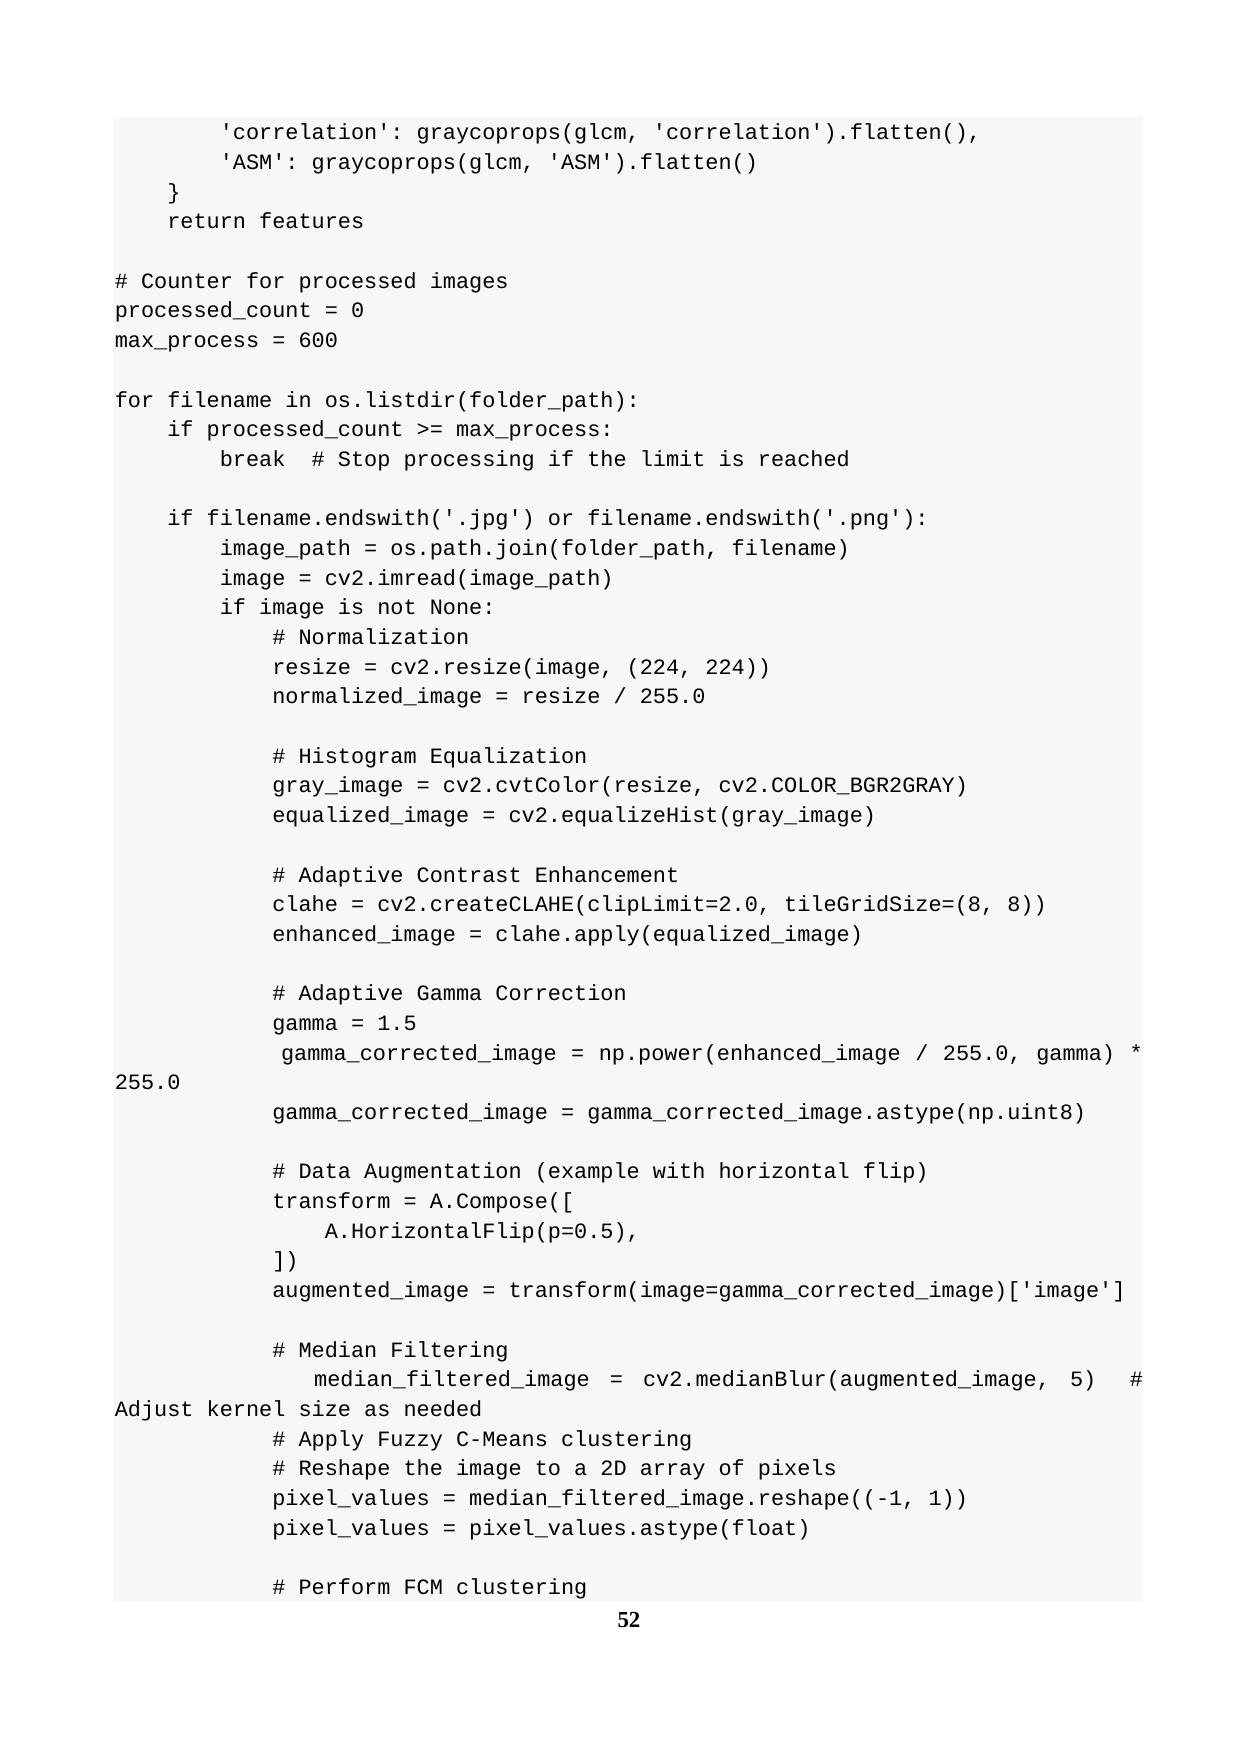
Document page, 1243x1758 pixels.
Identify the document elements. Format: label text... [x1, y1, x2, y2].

text ]) [114, 1245, 1143, 1274]
text pixel_values = median_filtered_image.reshape((-1, 1)) [114, 1482, 1143, 1512]
text enhanced_image = clahe.apply(equalized_image) [114, 918, 1143, 948]
text gamma_corrected_image = gamma_corrected_image.astype(np.uint8) [114, 1096, 1143, 1126]
text equalized_image = cv2.equalizeHist(gray_image) [114, 799, 1143, 829]
text } [114, 176, 1143, 206]
text gray_image = cv2.cvtColor(resize, cv2.COLOR_BGR2GRAY) [114, 770, 1143, 799]
text normalized_image = resize / 255.0 [114, 681, 1143, 710]
text processed_count = 0 [114, 295, 1143, 324]
text # Histogram Equalization [114, 740, 1143, 770]
text # Counter for processed images [114, 265, 1143, 295]
text pixel_values = pixel_values.astype(float) [114, 1512, 1143, 1542]
text # Median Filtering [114, 1334, 1143, 1363]
text # Reshape the image to a 2D array of pixels [114, 1453, 1143, 1482]
text gamma = 1.5 [114, 1007, 1143, 1037]
text resize = cv2.resize(image, (224, 224)) [114, 651, 1143, 681]
text # Apply Fuzzy C-Means clustering [114, 1423, 1143, 1453]
text median_filtered_image = cv2.medianBlur(augmented_image, 5) # Adjust kernel size as needed [114, 1363, 1143, 1423]
text # Data Augmentation (example with horizontal flip) [114, 1156, 1143, 1185]
text A.HorizontalFlip(p=0.5), [114, 1215, 1143, 1245]
text augmented_image = transform(image=gamma_corrected_image)['image'] [114, 1274, 1143, 1304]
text # Normalization [114, 621, 1143, 651]
text if image is not None: [114, 592, 1143, 621]
text for filename in os.listdir(folder_path): [114, 384, 1143, 413]
text image_path = os.path.join(folder_path, filename) [114, 532, 1143, 562]
text if filename.endswith('.jpg') or filename.endswith('.png'): [114, 503, 1143, 532]
text 'ASM': graycoprops(glcm, 'ASM').flatten() [114, 146, 1143, 176]
text # Adaptive Gamma Correction [114, 978, 1143, 1007]
text image = cv2.imread(image_path) [114, 562, 1143, 592]
text gamma_corrected_image = np.power(enhanced_image / 255.0, gamma) * 255.0 [114, 1037, 1143, 1096]
text if processed_count >= max_process: [114, 413, 1143, 443]
text clahe = cv2.createCLAHE(clipLimit=2.0, tileGridSize=(8, 8)) [114, 888, 1143, 918]
text max_process = 600 [114, 324, 1143, 354]
text 'correlation': graycoprops(glcm, 'correlation').flatten(), [114, 117, 1143, 146]
text transform = A.Compose([ [114, 1185, 1143, 1215]
text return features [114, 206, 1143, 235]
text break # Stop processing if the limit is reached [114, 443, 1143, 473]
text # Perform FCM clustering [114, 1571, 1143, 1601]
text # Adaptive Contrast Enhancement [114, 859, 1143, 888]
